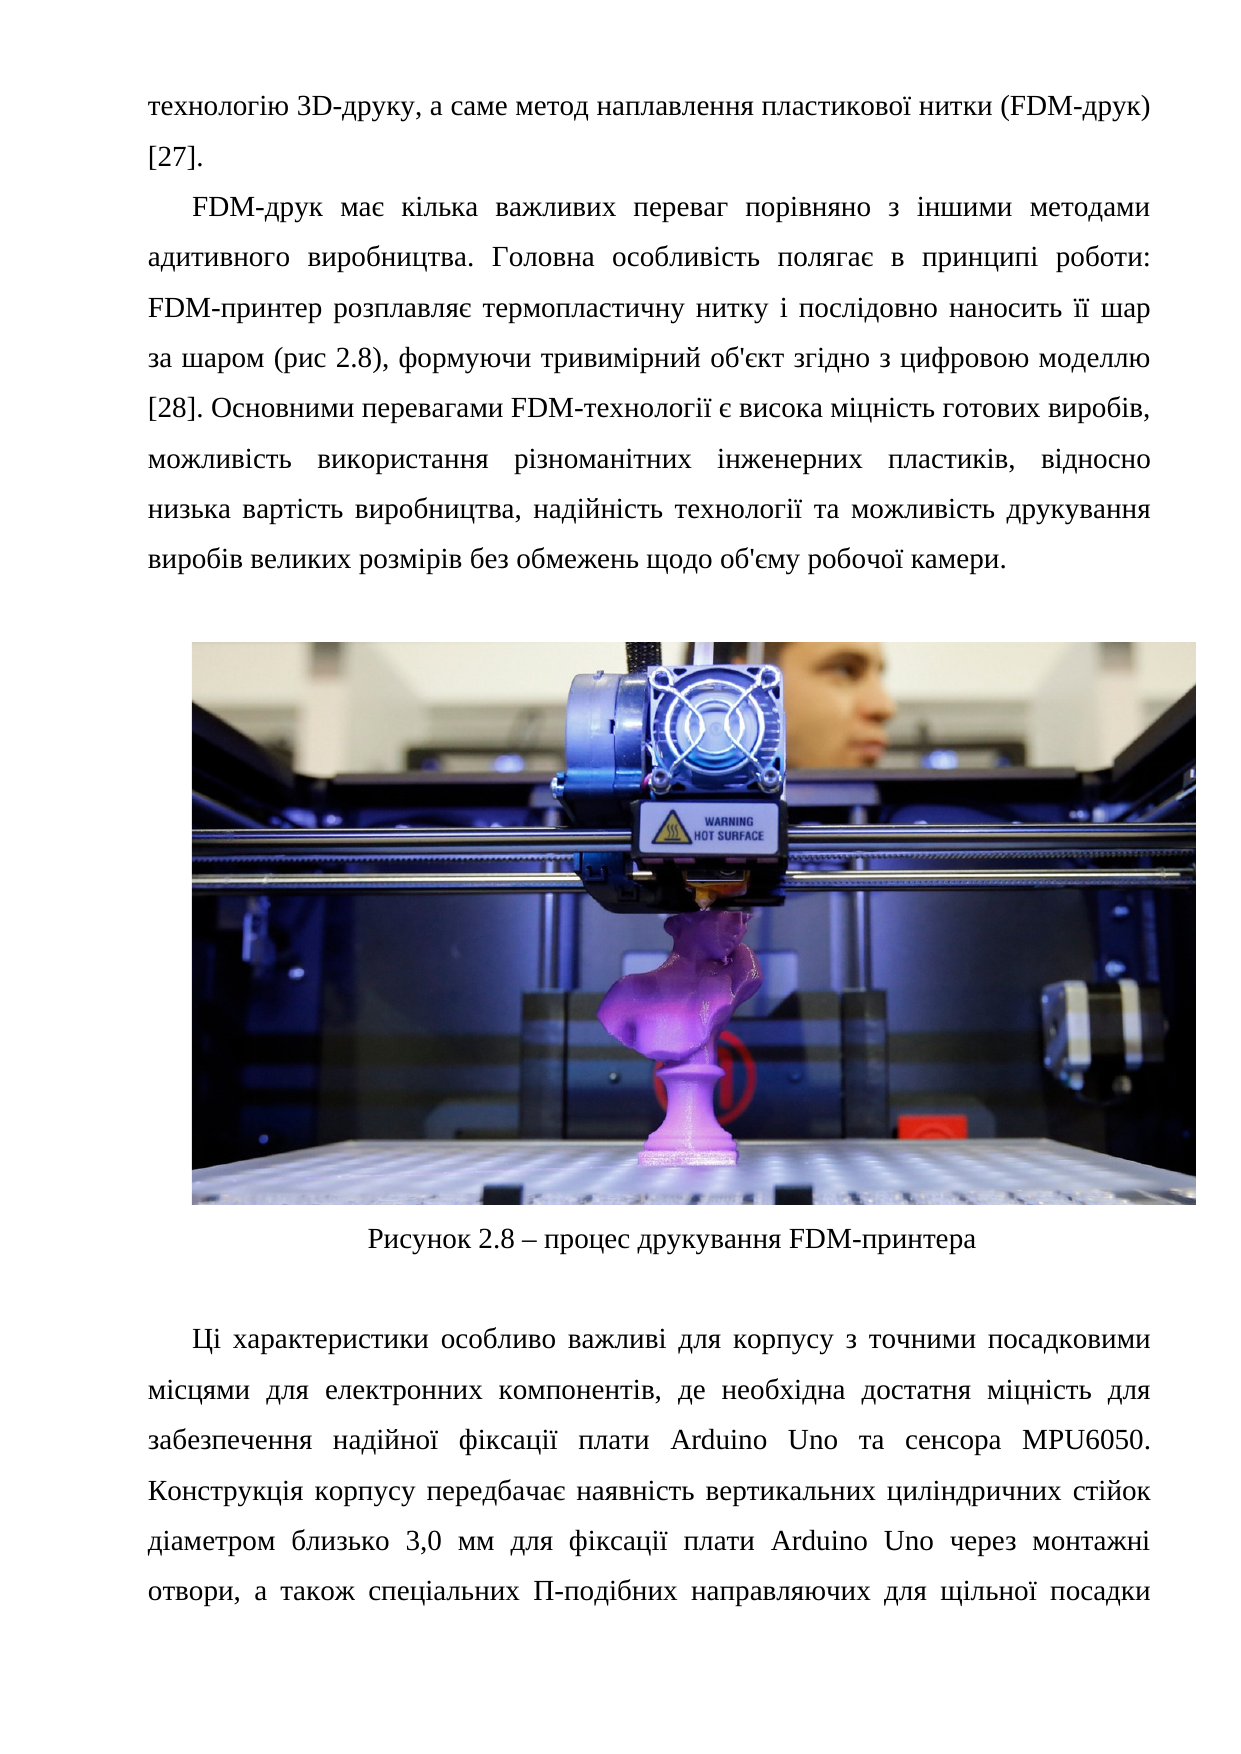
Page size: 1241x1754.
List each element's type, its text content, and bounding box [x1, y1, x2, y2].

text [148, 1322, 1152, 1607]
text FDM-друк має кілька важливих переваг порівняно з іншими методами адитивного виробництва. Головна особливість полягає в принципі роботи: FDM-принтер розплавляє термопластичну нитку і послідовно наносить її шар за шаром (рис 2.8), формуючи тривимірний об'єкт згідно з цифровою моделлю [28]. Основними перевагами FDM-технології є висока міцність готових виробів, можливість використання різноманітних інженерних пластиків, відносно низька вартість виробництва, надійність технології та можливість друкування виробів великих розмірів без обмежень щодо об'єму робочої камери. [148, 189, 1152, 575]
text Рисунок 2.8 – процес друкування FDM-принтера [148, 1221, 1152, 1254]
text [148, 88, 1152, 172]
picture [191, 642, 1196, 1205]
